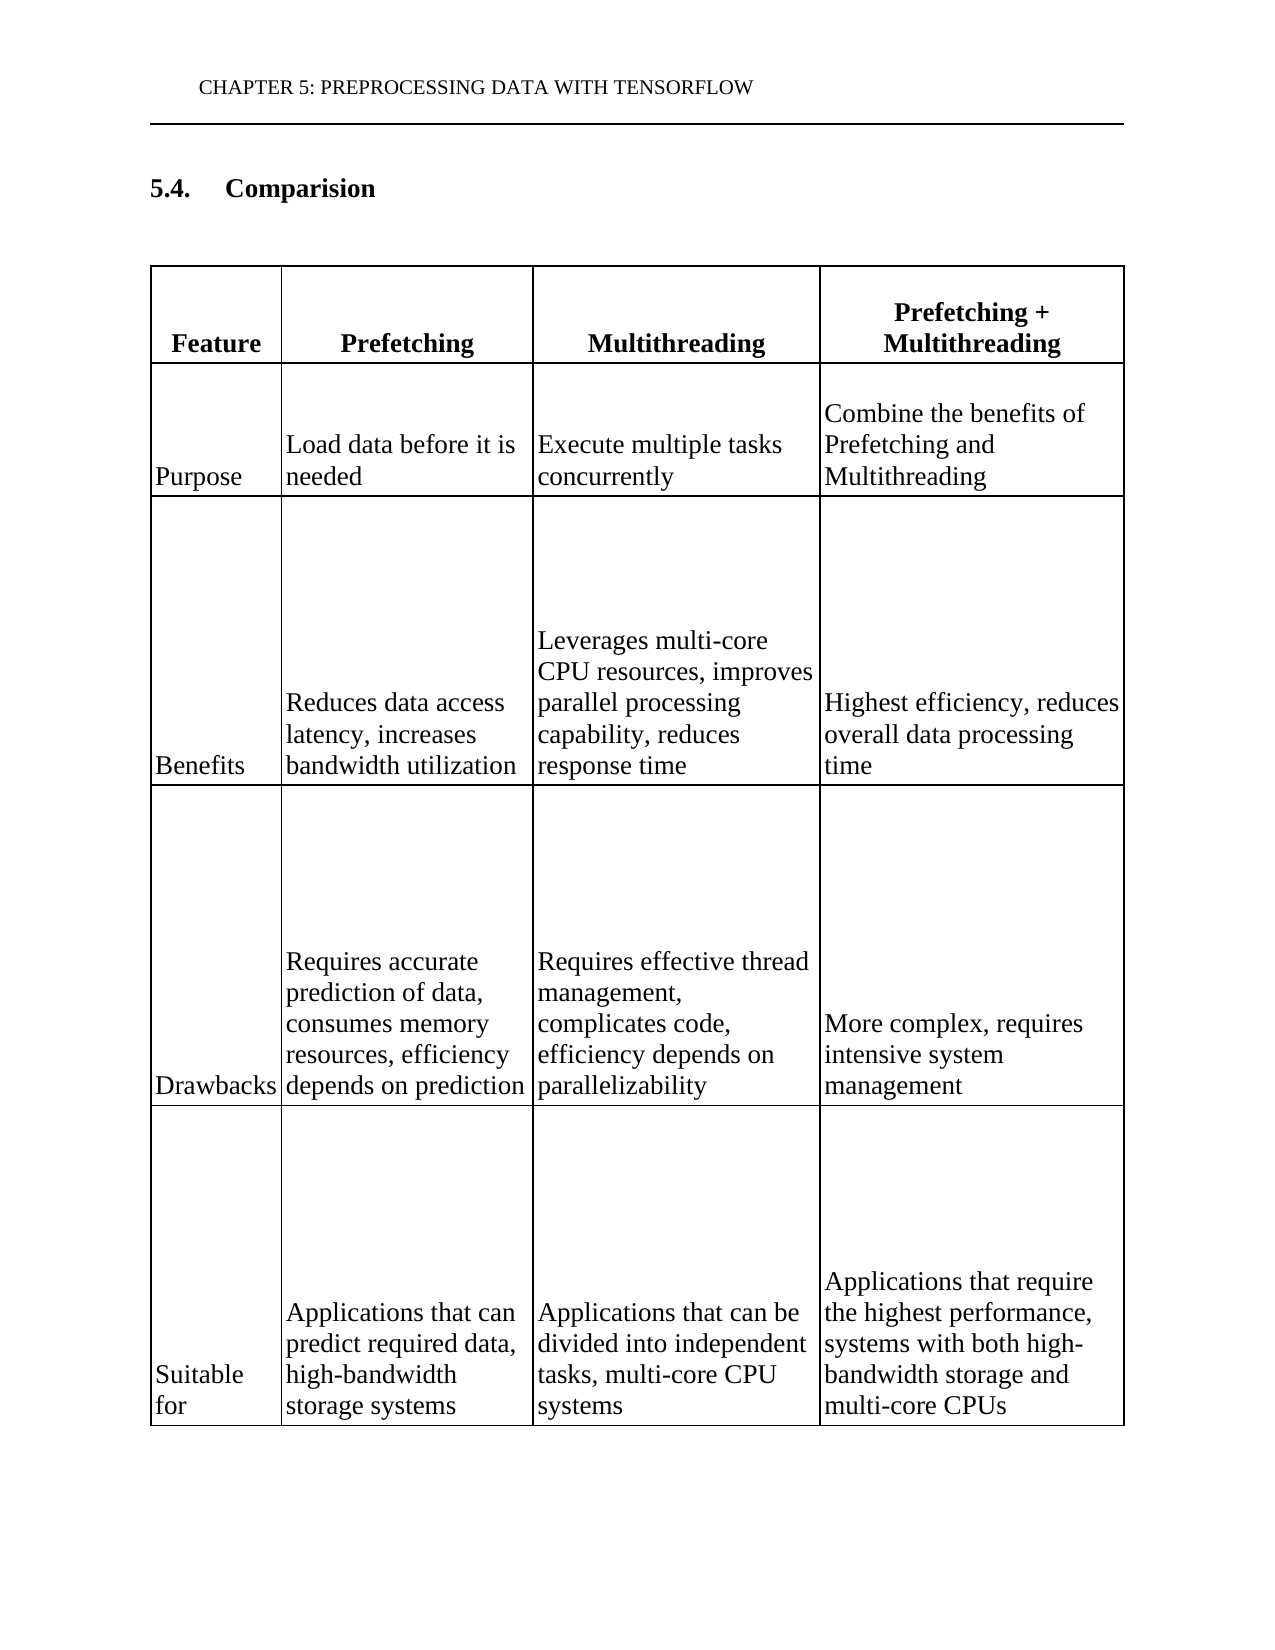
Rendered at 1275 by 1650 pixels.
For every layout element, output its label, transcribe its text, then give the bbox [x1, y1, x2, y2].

table_cell Leverages multi-core CPU resources, improves parallel processing capability, reduces response time [534, 497, 819, 784]
table_cell Reduces data access latency, increases bandwidth utilization [282, 497, 532, 784]
table_cell Purpose [152, 364, 281, 495]
table_cell Benefits [152, 497, 281, 784]
text Comparision [150, 172, 1125, 203]
table_cell Suitable for [152, 1106, 281, 1425]
table_cell Highest efficiency, reduces overall data processing time [821, 497, 1123, 784]
table_header Feature [152, 267, 281, 362]
table_header Prefetching + Multithreading [821, 267, 1123, 362]
table_cell Execute multiple tasks concurrently [534, 364, 819, 495]
table_cell Combine the benefits of Prefetching and Multithreading [821, 364, 1123, 495]
table_cell Requires accurate prediction of data, consumes memory resources, efficiency depends on prediction [282, 786, 532, 1104]
table_cell Applications that can predict required data, high-bandwidth storage systems [282, 1106, 532, 1425]
table_cell Drawbacks [152, 786, 281, 1104]
table_header Prefetching [282, 267, 532, 362]
table_cell More complex, requires intensive system management [821, 786, 1123, 1104]
table_cell Requires effective thread management, complicates code, efficiency depends on parallelizability [534, 786, 819, 1104]
table_cell Applications that require the highest performance, systems with both high-bandwidth storage and multi-core CPUs [821, 1106, 1123, 1425]
table_header Multithreading [534, 267, 819, 362]
table_cell Load data before it is needed [282, 364, 532, 495]
table_cell Applications that can be divided into independent tasks, multi-core CPU systems [534, 1106, 819, 1425]
